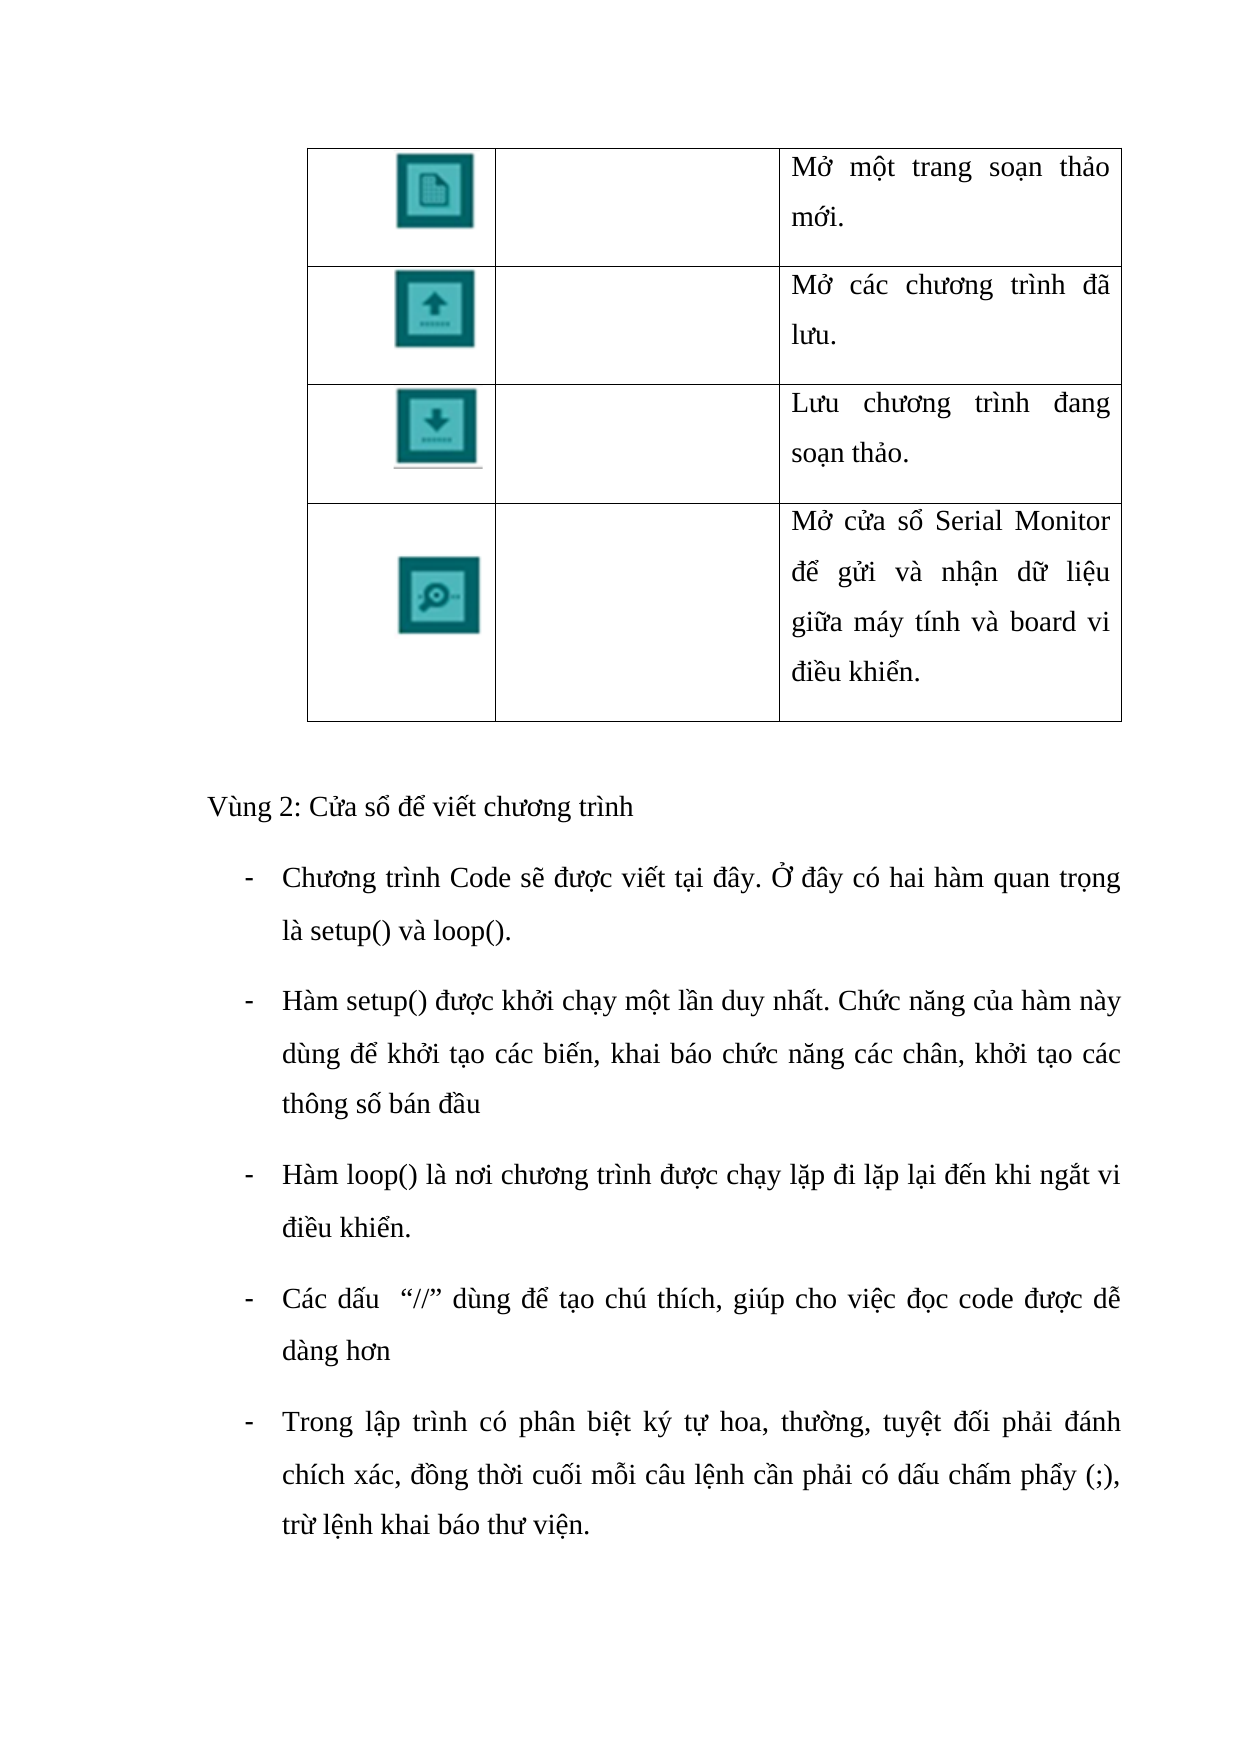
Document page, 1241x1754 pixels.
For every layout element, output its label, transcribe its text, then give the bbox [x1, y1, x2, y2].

table_cell [308, 385, 495, 502]
table_cell [308, 267, 495, 384]
table_cell Mở một trang soạn thảo mới. [780, 149, 1121, 266]
picture [393, 150, 480, 231]
table_cell [496, 267, 779, 384]
table_cell Lưu chương trình đang soạn thảo. [780, 385, 1121, 502]
table_cell [308, 149, 495, 266]
list Hàm loop() là nơi chương trình được chạy lặp đi lặp lại đến khi ngắt vi điều khiển. [244, 1153, 1122, 1243]
table_cell Mở các chương trình đã lưu. [780, 267, 1121, 384]
table_cell [308, 504, 495, 721]
list Trong lập trình có phân biệt ký tự hoa, thường, tuyệt đối phải đánh chích xác, đồng thời cuối mỗi câu lệnh cần phải có dấu chấm phẩy (;), trừ lệnh khai báo thư viện. [244, 1400, 1122, 1541]
list Hàm setup() được khởi chạy một lần duy nhất. Chức năng của hàm này dùng để khởi tạo các biến, khai báo chức năng các chân, khởi tạo các thông số bán đầu [244, 980, 1122, 1120]
picture [393, 385, 483, 469]
list Chương trình Code sẽ được viết tại đây. Ở đây có hai hàm quan trọng là setup() và loop(). [244, 856, 1122, 946]
list Các dấu “//” dùng để tạo chú thích, giúp cho việc đọc code được dễ dàng hơn [244, 1277, 1122, 1367]
table_cell [496, 385, 779, 502]
table_cell Mở cửa sổ Serial Monitor để gửi và nhận dữ liệu giữa máy tính và board vi điều khiển. [780, 504, 1121, 721]
picture [393, 552, 483, 639]
table_cell [496, 504, 779, 721]
table_cell [496, 149, 779, 266]
picture [393, 267, 481, 351]
text Vùng 2: Cửa sổ để viết chương trình [207, 789, 1122, 823]
